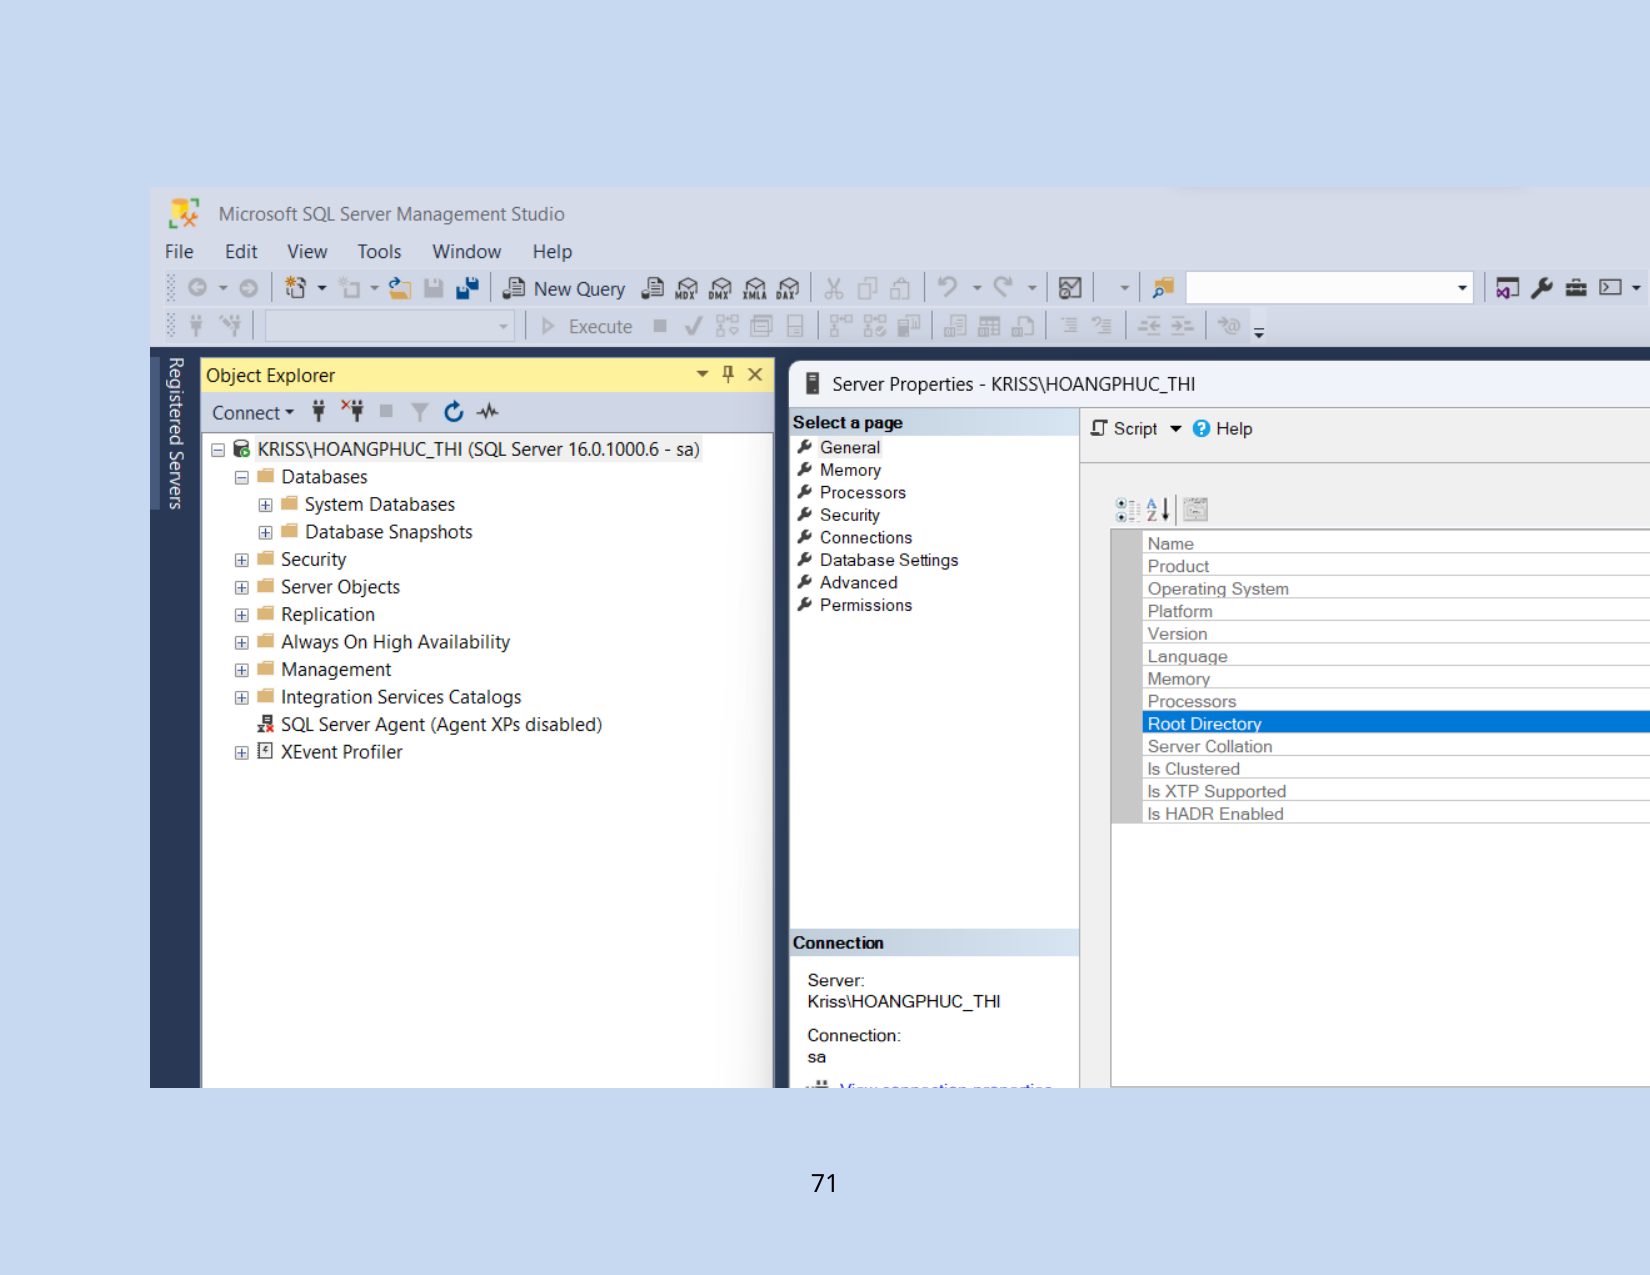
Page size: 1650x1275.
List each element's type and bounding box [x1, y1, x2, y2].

picture [150, 187, 1650, 1088]
